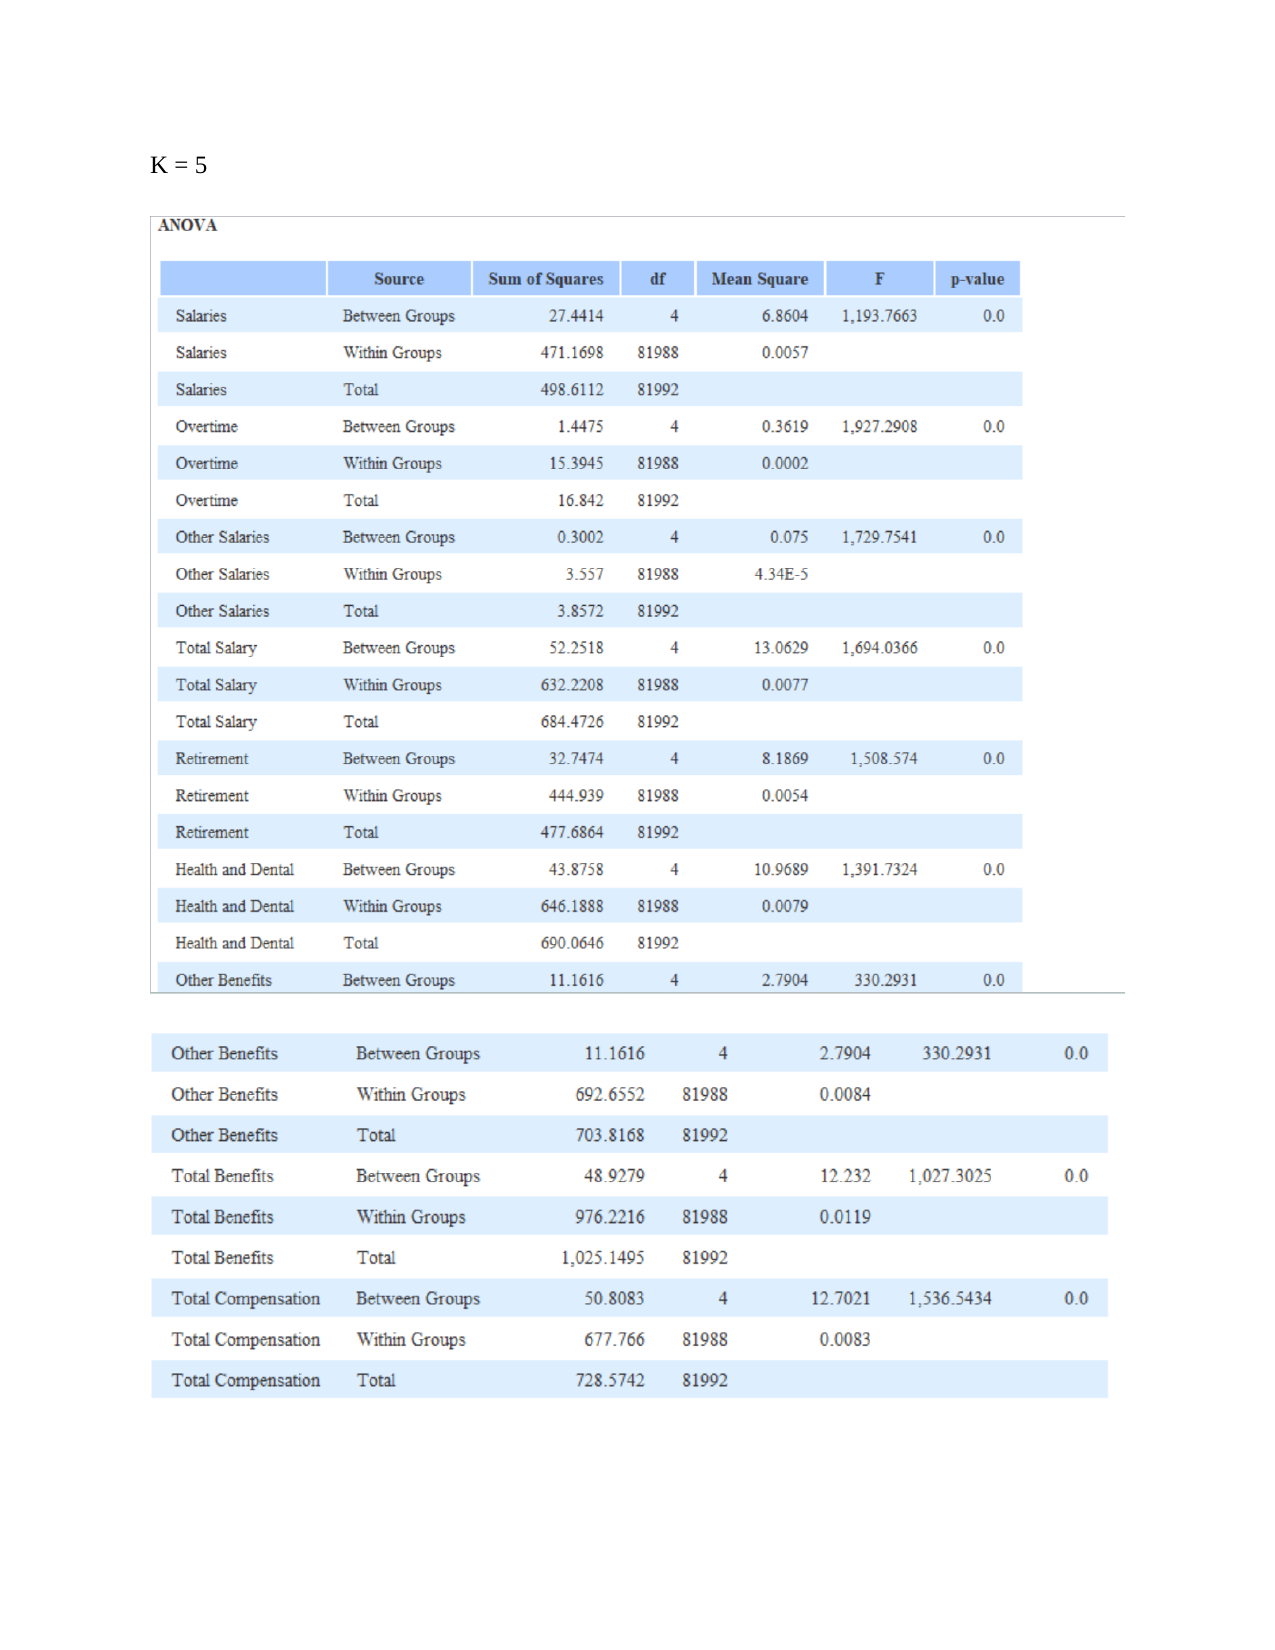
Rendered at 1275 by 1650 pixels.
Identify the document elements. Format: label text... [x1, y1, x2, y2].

picture [150, 1030, 1125, 1404]
picture [150, 216, 1125, 994]
text K = 5 [150, 150, 1125, 179]
